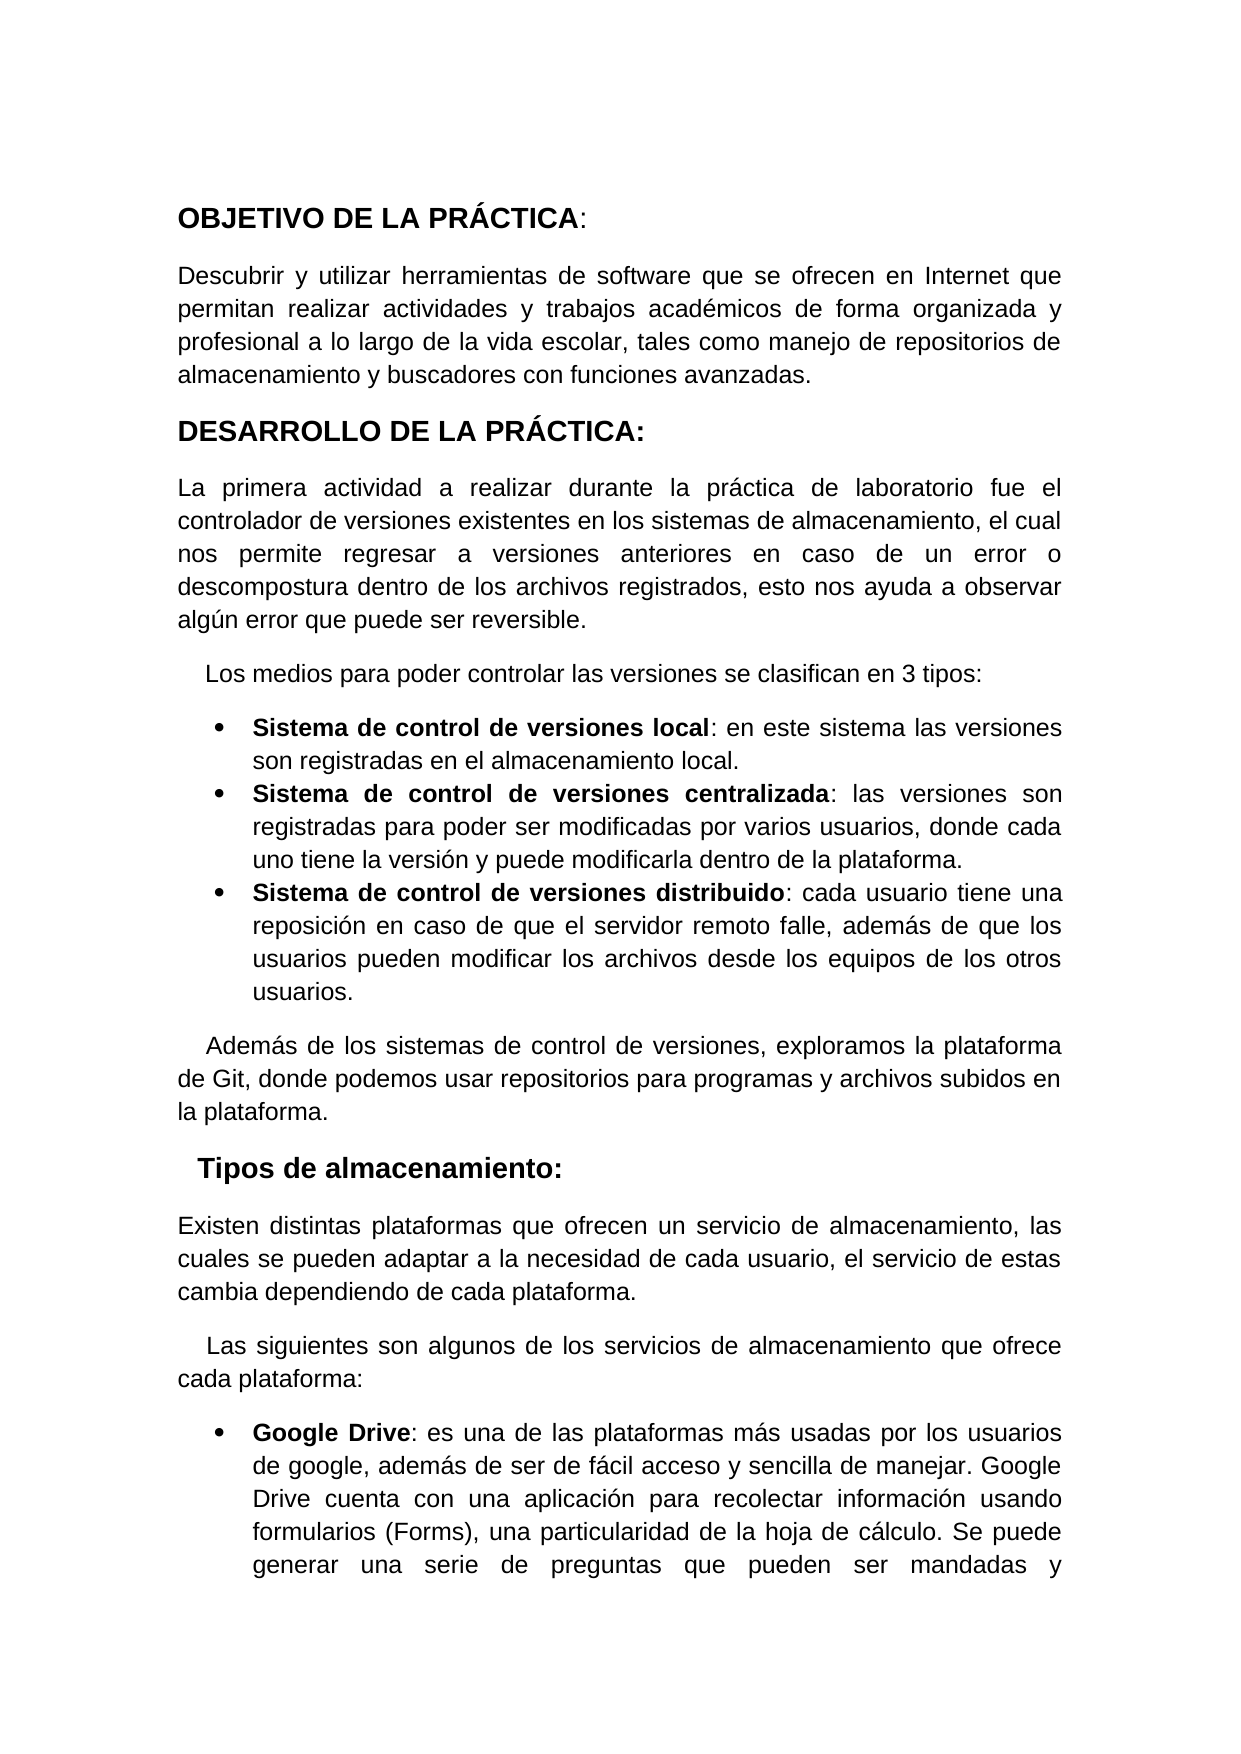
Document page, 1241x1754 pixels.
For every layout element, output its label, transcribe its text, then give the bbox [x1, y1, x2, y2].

list Sistema de control de versiones centralizada: las versiones son registradas para poder ser modificadas por varios usuarios, donde cada uno tiene la versión y puede modificarla dentro de la plataforma. [215, 779, 1063, 874]
text OBJETIVO DE LA PRÁCTICA: [177, 201, 1063, 235]
list Sistema de control de versiones local: en este sistema las versiones son registradas en el almacenamiento local. [215, 713, 1063, 775]
list Sistema de control de versiones distribuido: cada usuario tiene una reposición en caso de que el servidor remoto falle, además de que los usuarios pueden modificar los archivos desde los equipos de los otros usuarios. [215, 878, 1063, 1006]
text Tipos de almacenamiento: [177, 1151, 1063, 1185]
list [215, 1418, 1063, 1578]
text Los medios para poder controlar las versiones se clasifican en 3 tipos: [177, 659, 1063, 688]
text Descubrir y utilizar herramientas de software que se ofrecen en Internet que permitan realizar actividades y trabajos académicos de forma organizada y profesional a lo largo de la vida escolar, tales como manejo de repositorios de almacenamiento y buscadores con funciones avanzadas. [177, 261, 1063, 389]
text La primera actividad a realizar durante la práctica de laboratorio fue el controlador de versiones existentes en los sistemas de almacenamiento, el cual nos permite regresar a versiones anteriores en caso de un error o descompostura dentro de los archivos registrados, esto nos ayuda a observar algún error que puede ser reversible. [177, 473, 1063, 634]
text Existen distintas plataformas que ofrecen un servicio de almacenamiento, las cuales se pueden adaptar a la necesidad de cada usuario, el servicio de estas cambia dependiendo de cada plataforma. [177, 1211, 1063, 1306]
text Además de los sistemas de control de versiones, exploramos la plataforma de Git, donde podemos usar repositorios para programas y archivos subidos en la plataforma. [177, 1031, 1063, 1126]
text Las siguientes son algunos de los servicios de almacenamiento que ofrece cada plataforma: [177, 1331, 1063, 1392]
text DESARROLLO DE LA PRÁCTICA: [177, 414, 1063, 447]
